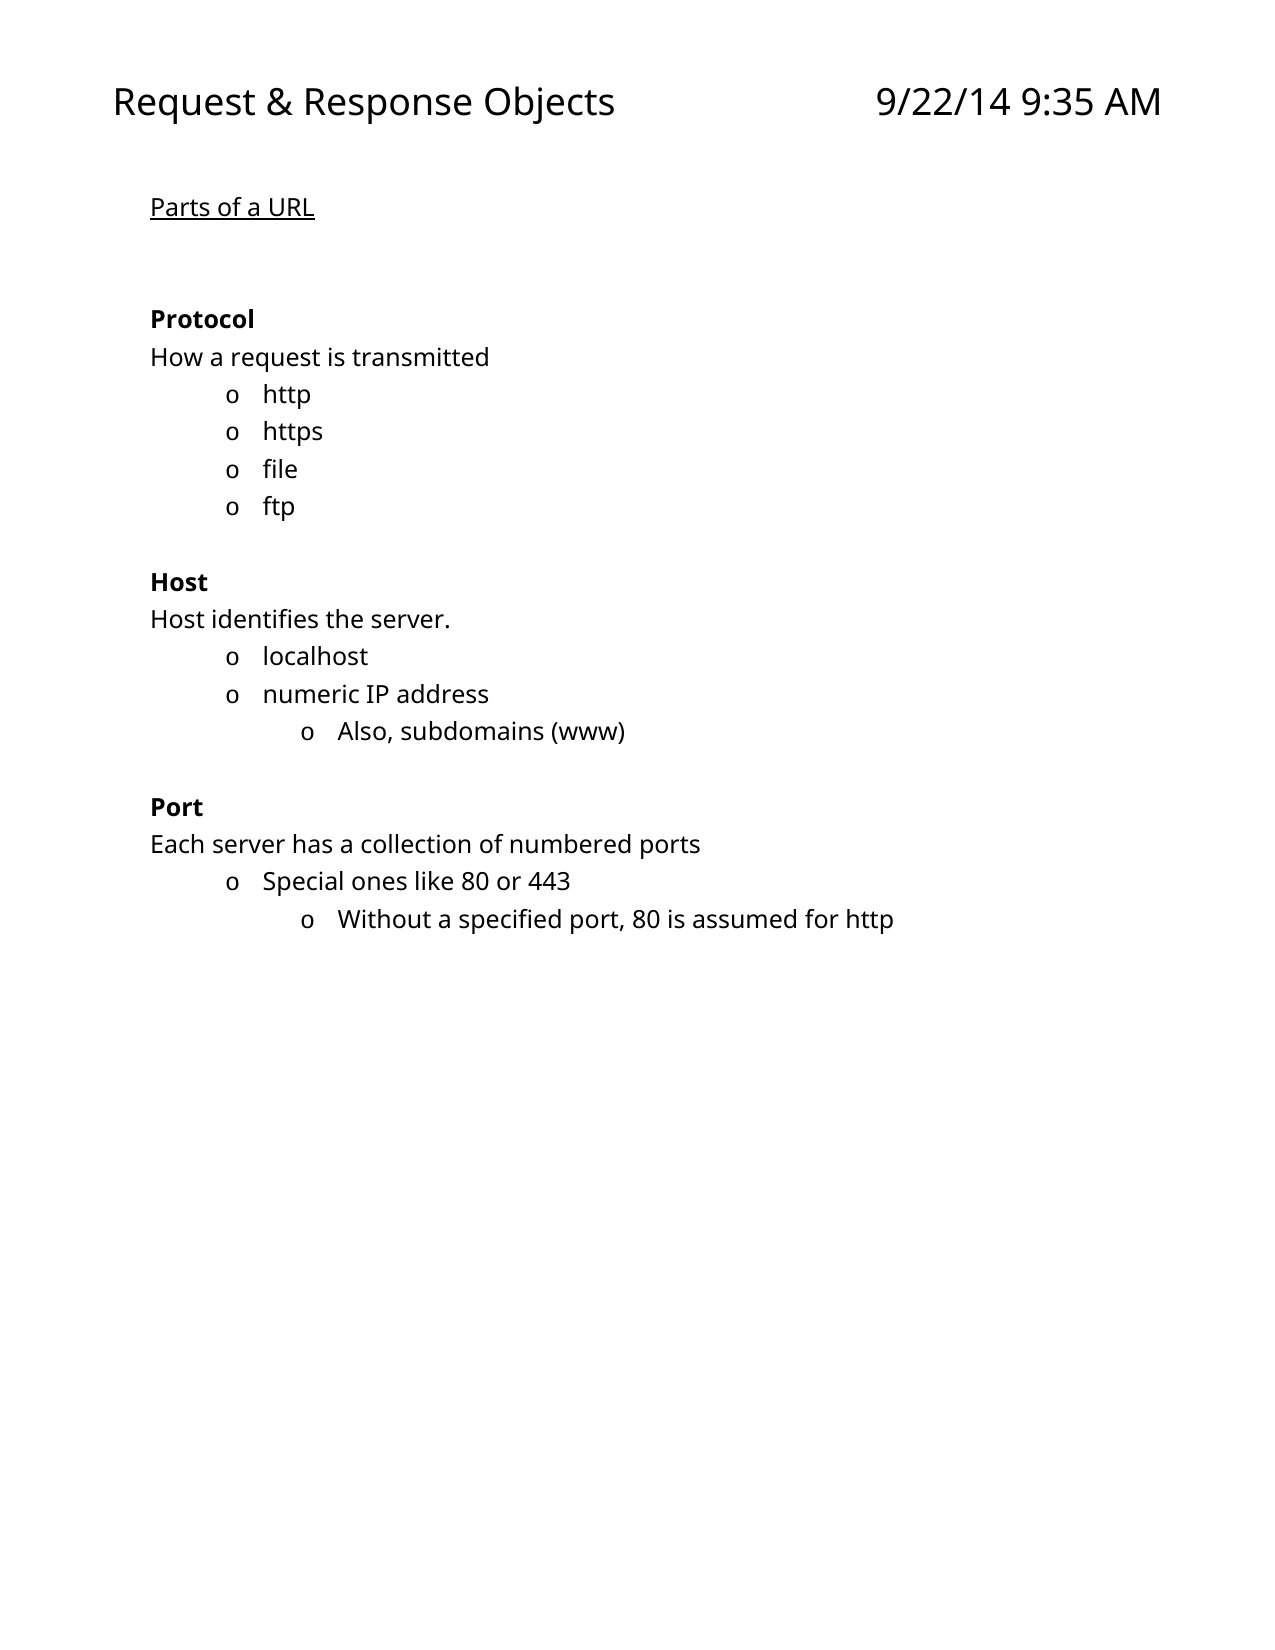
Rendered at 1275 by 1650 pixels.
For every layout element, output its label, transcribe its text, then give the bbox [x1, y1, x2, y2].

text Special ones like 80 or 443 [225, 862, 1125, 900]
list Host identifies the server. [150, 600, 1125, 637]
text Parts of a URL [150, 187, 1125, 225]
list Port [150, 787, 1125, 825]
text Without a specified port, 80 is assumed for http [300, 900, 1125, 937]
text Also, subdomains (www) [300, 712, 1125, 750]
text Protocol [150, 300, 1125, 337]
text https [225, 412, 1125, 450]
list Host [150, 562, 1125, 600]
text localhost [225, 637, 1125, 675]
text How a request is transmitted [150, 337, 1125, 375]
list Each server has a collection of numbered ports [150, 825, 1125, 862]
text numeric IP address [225, 675, 1125, 712]
text file [225, 450, 1125, 487]
text http [225, 375, 1125, 412]
text ftp [225, 487, 1125, 525]
